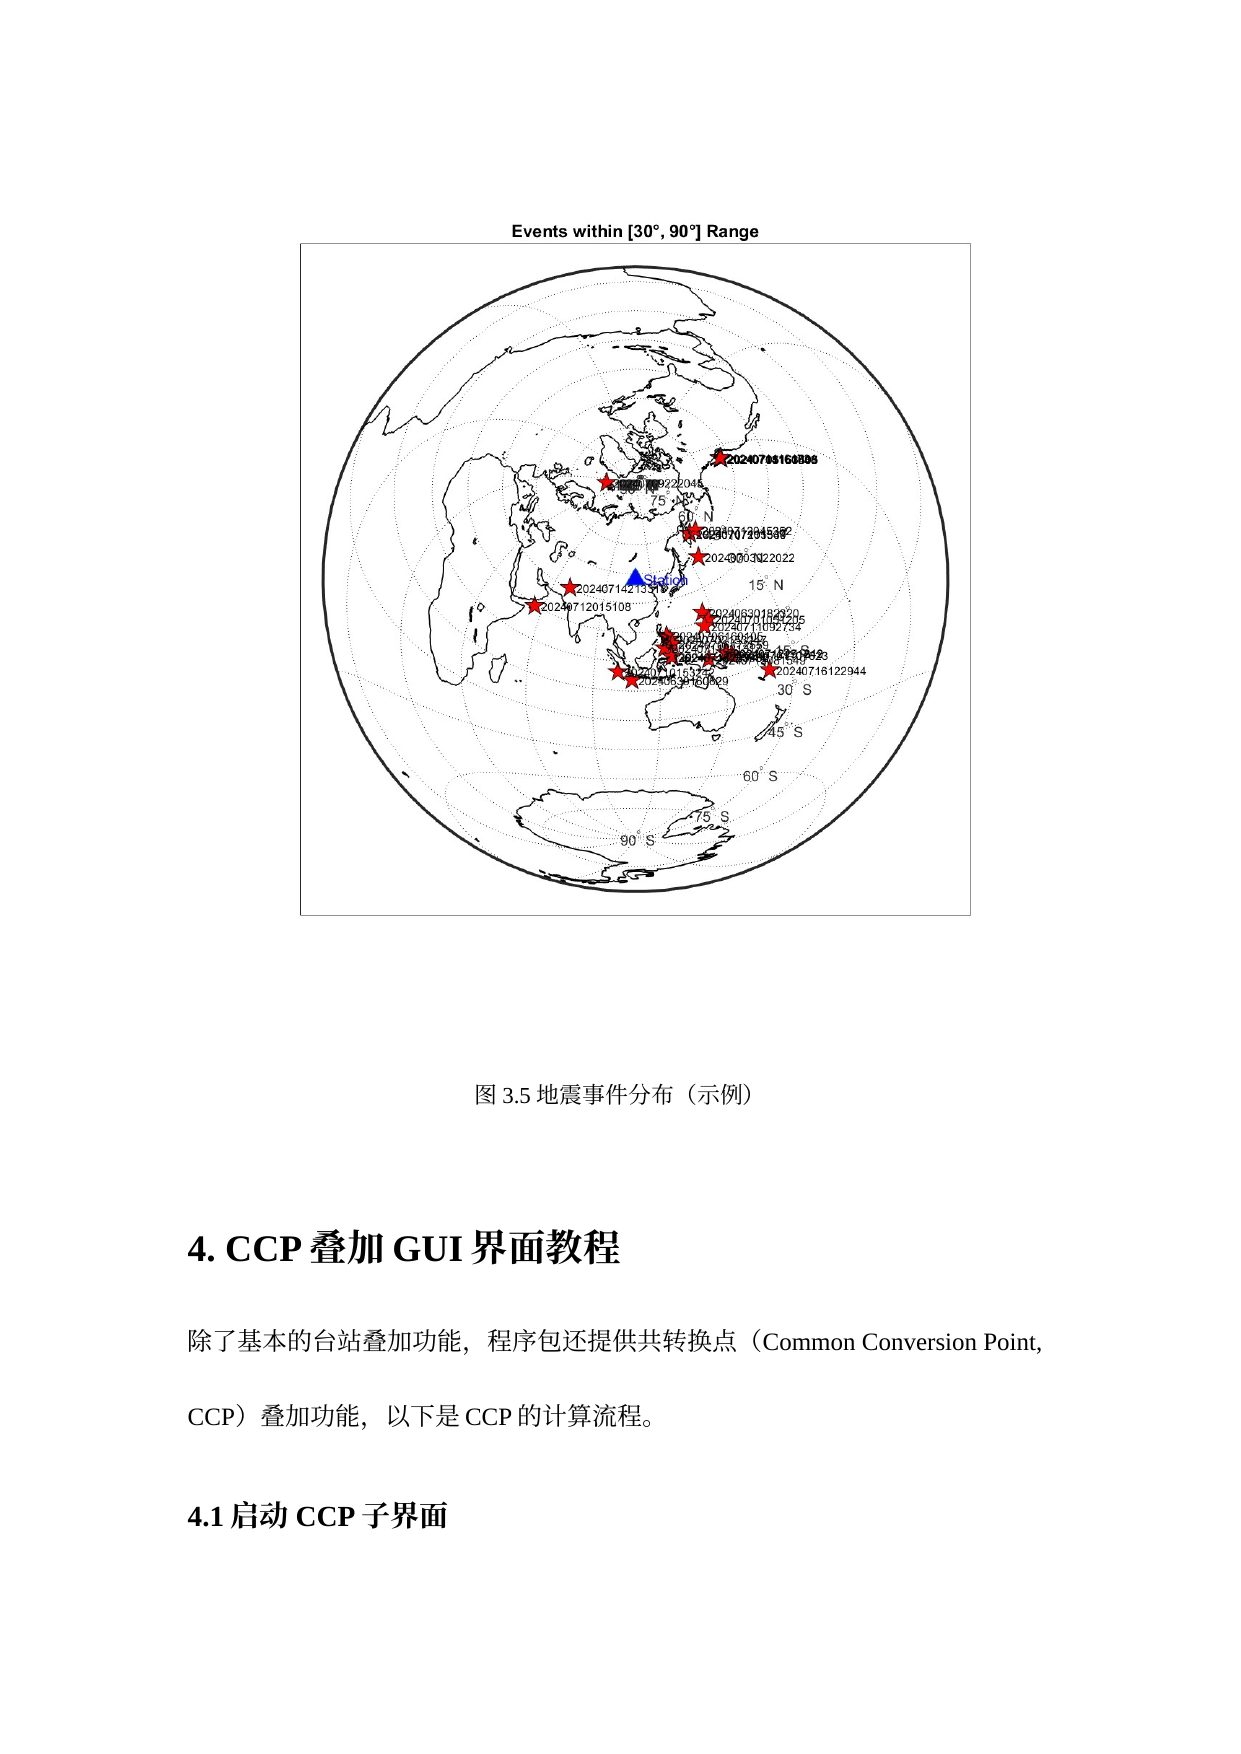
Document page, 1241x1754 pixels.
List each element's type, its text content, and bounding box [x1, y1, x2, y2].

text 除了基本的台站叠加功能，程序包还提供共转换点（Common Conversion Point, CCP）叠加功能，以下是CCP的计算流程。 [187, 1307, 1053, 1447]
picture [187, 162, 1053, 1027]
text 4.1启动 CCP子界面 [187, 1481, 1053, 1546]
text 图3.5 地震事件分布（示例） [187, 1061, 1053, 1126]
text 4. CCP叠加GUI界面教程 [187, 1213, 1053, 1278]
